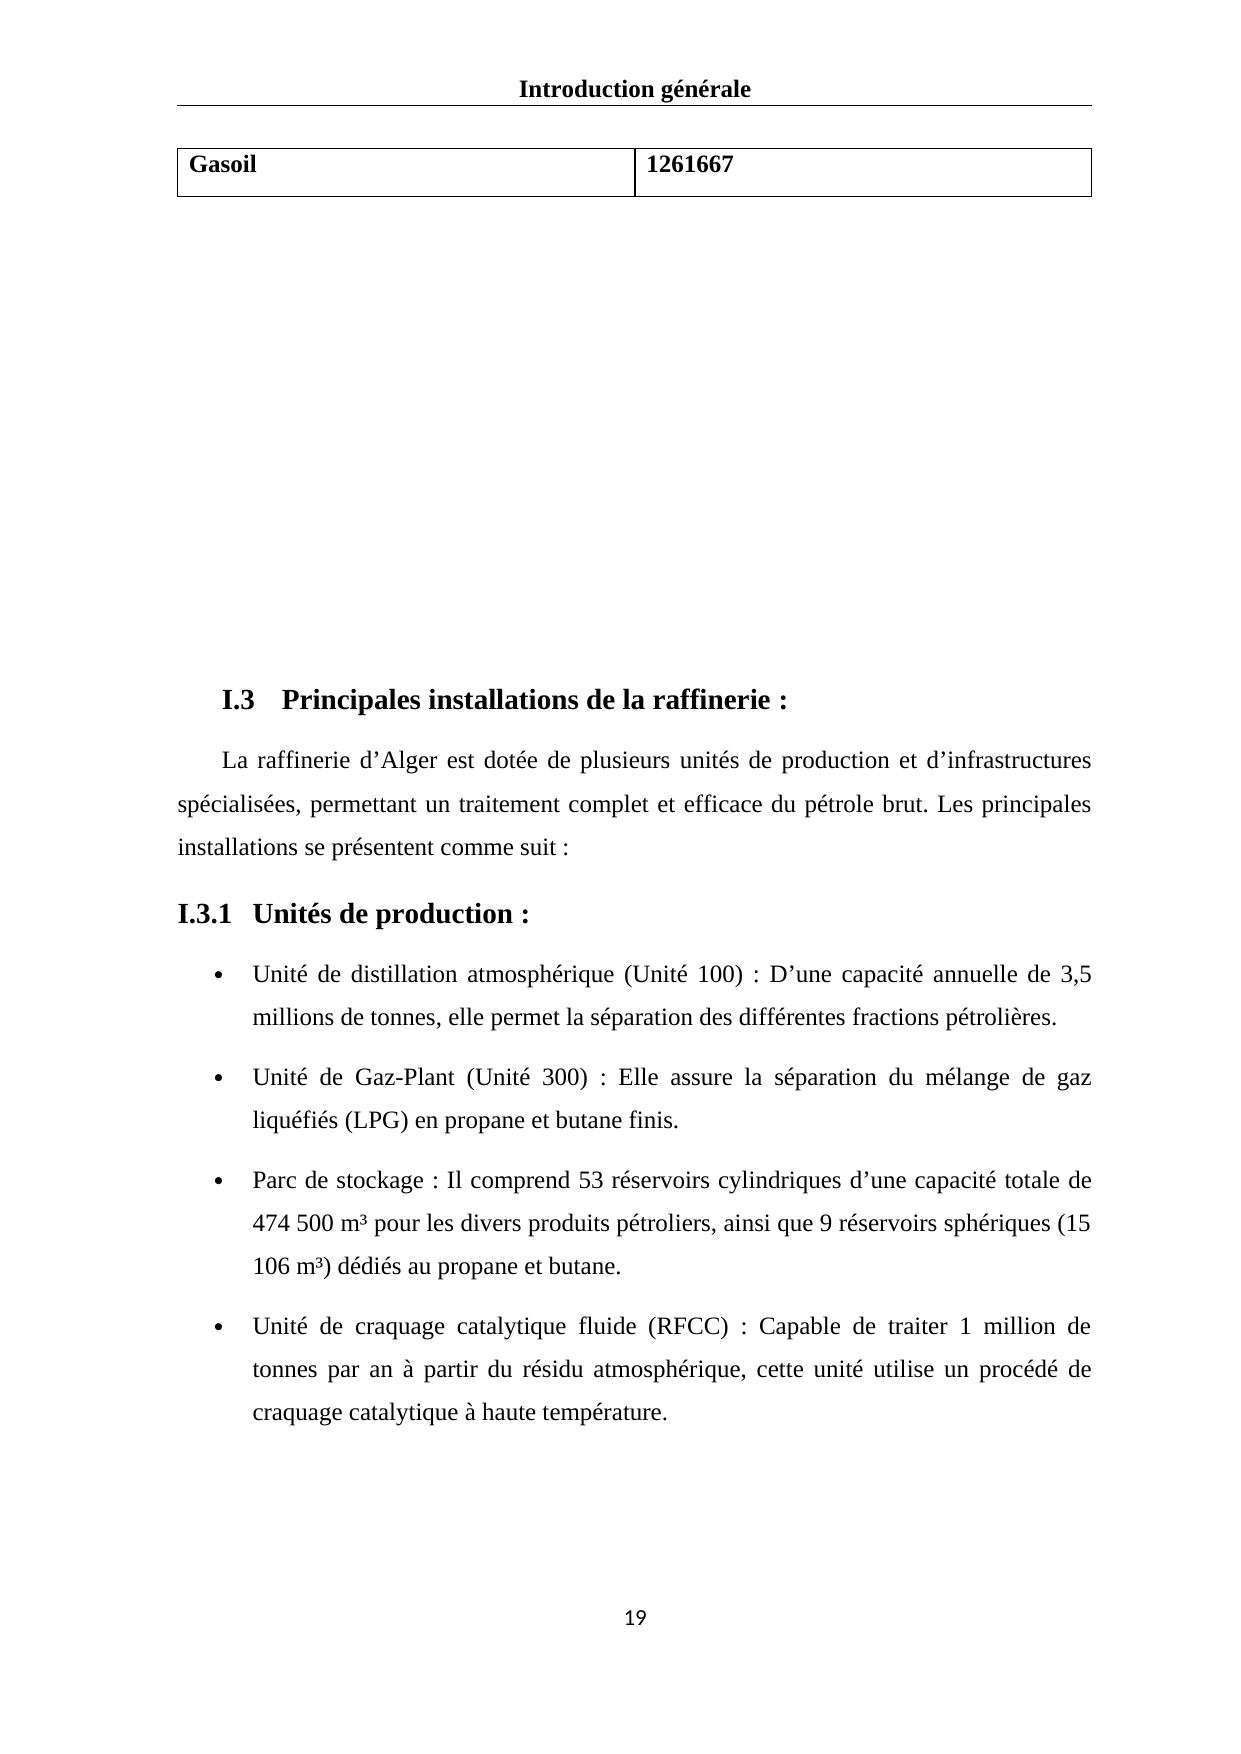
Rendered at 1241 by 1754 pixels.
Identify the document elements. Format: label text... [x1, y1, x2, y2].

list Unité de craquage catalytique fluide (RFCC) : Capable de traiter 1 million de tonnes par an à partir du résidu atmosphérique, cette unité utilise un procédé de craquage catalytique à haute température. [215, 1311, 1092, 1426]
list Unité de distillation atmosphérique (Unité 100) : D’une capacité annuelle de 3,5 millions de tonnes, elle permet la séparation des différentes fractions pétrolières. [215, 959, 1092, 1031]
table_cell 1261667 [636, 149, 1091, 196]
table_cell Gasoil [178, 149, 634, 196]
list Parc de stockage : Il comprend 53 réservoirs cylindriques d’une capacité totale de 474 500 m³ pour les divers produits pétroliers, ainsi que 9 réservoirs sphériques (15 106 m³) dédiés au propane et butane. [215, 1165, 1092, 1280]
subtitle Principales installations de la raffinerie : [222, 682, 1092, 716]
list Unité de Gaz-Plant (Unité 300) : Elle assure la séparation du mélange de gaz liquéfiés (LPG) en propane et butane finis. [215, 1062, 1092, 1134]
text La raffinerie d’Alger est dotée de plusieurs unités de production et d’infrastructures spécialisées, permettant un traitement complet et efficace du pétrole brut. Les principales installations se présentent comme suit : [177, 746, 1092, 861]
subtitle Unités de production : [177, 896, 1092, 929]
